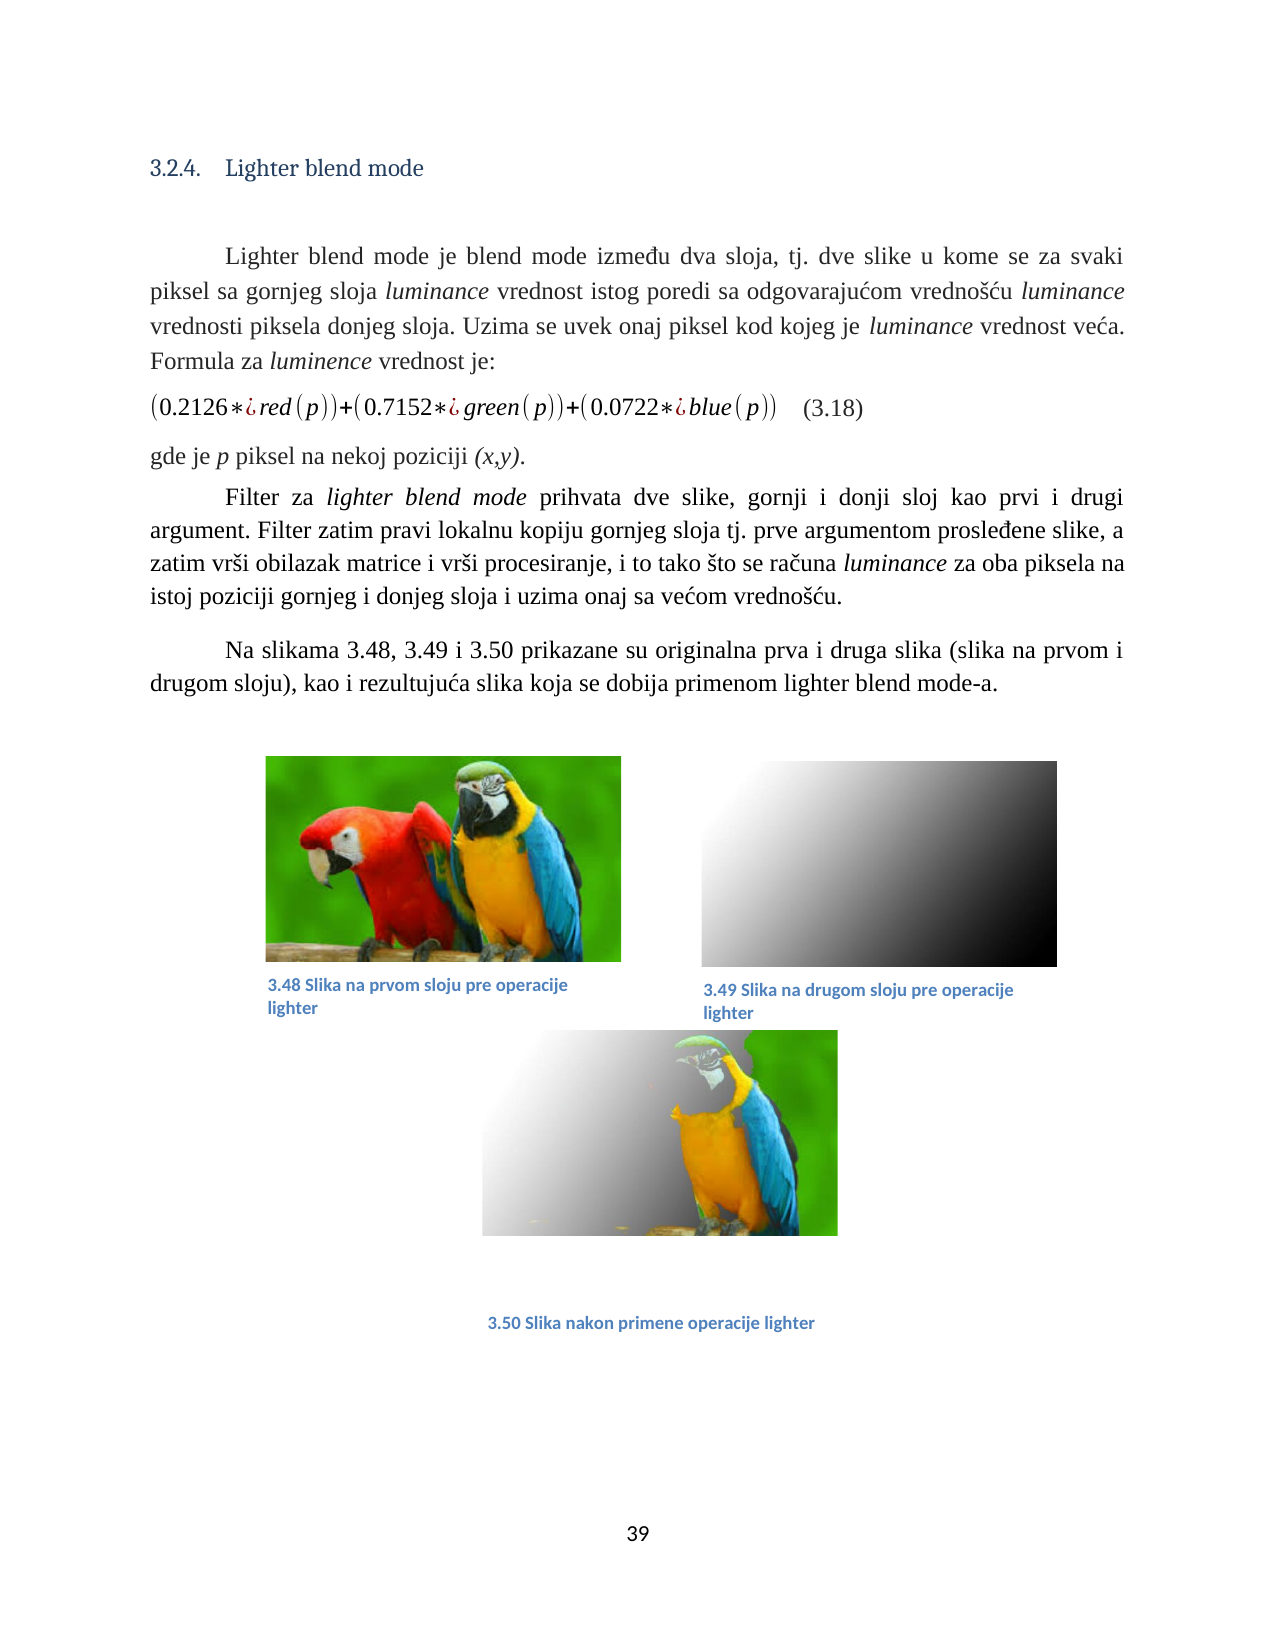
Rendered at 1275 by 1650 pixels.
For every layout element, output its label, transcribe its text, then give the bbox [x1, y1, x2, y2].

picture [701, 761, 1057, 967]
picture [265, 756, 622, 962]
text Lighter blend mode je blend mode između dva sloja, tj. dve slike u kome se za svaki piksel sa gornjeg sloja luminance vrednost istog poredi sa odgovarajućom vrednošću luminance vrednosti piksela donjeg sloja. Uzima se uvek onaj piksel kod kojeg je luminance vrednost veća. Formula za luminence vrednost je: [150, 200, 1125, 375]
text Na slikama 3.48, 3.49 i 3.50 prikazane su originalna prva i druga slika (slika na prvom i drugom sloju), kao i rezultujuća slika koja se dobija primenom lighter blend mode-a. [150, 635, 1125, 697]
picture [482, 1030, 838, 1236]
text gde je p piksel na nekoj poziciji (x,y). [150, 435, 1125, 470]
text (3.18) [150, 387, 1125, 422]
subtitle 3.2.4. Lighter blend mode [150, 154, 1125, 183]
text Filter za lighter blend mode prihvata dve slike, gornji i donji sloj kao prvi i drugi argument. Filter zatim pravi lokalnu kopiju gornjeg sloja tj. prve argumentom prosleđene slike, a zatim vrši obilazak matrice i vrši procesiranje, i to tako što se računa luminance za oba piksela na istoj poziciji gornjeg i donjeg sloja i uzima onaj sa većom vrednošću. [150, 482, 1125, 610]
